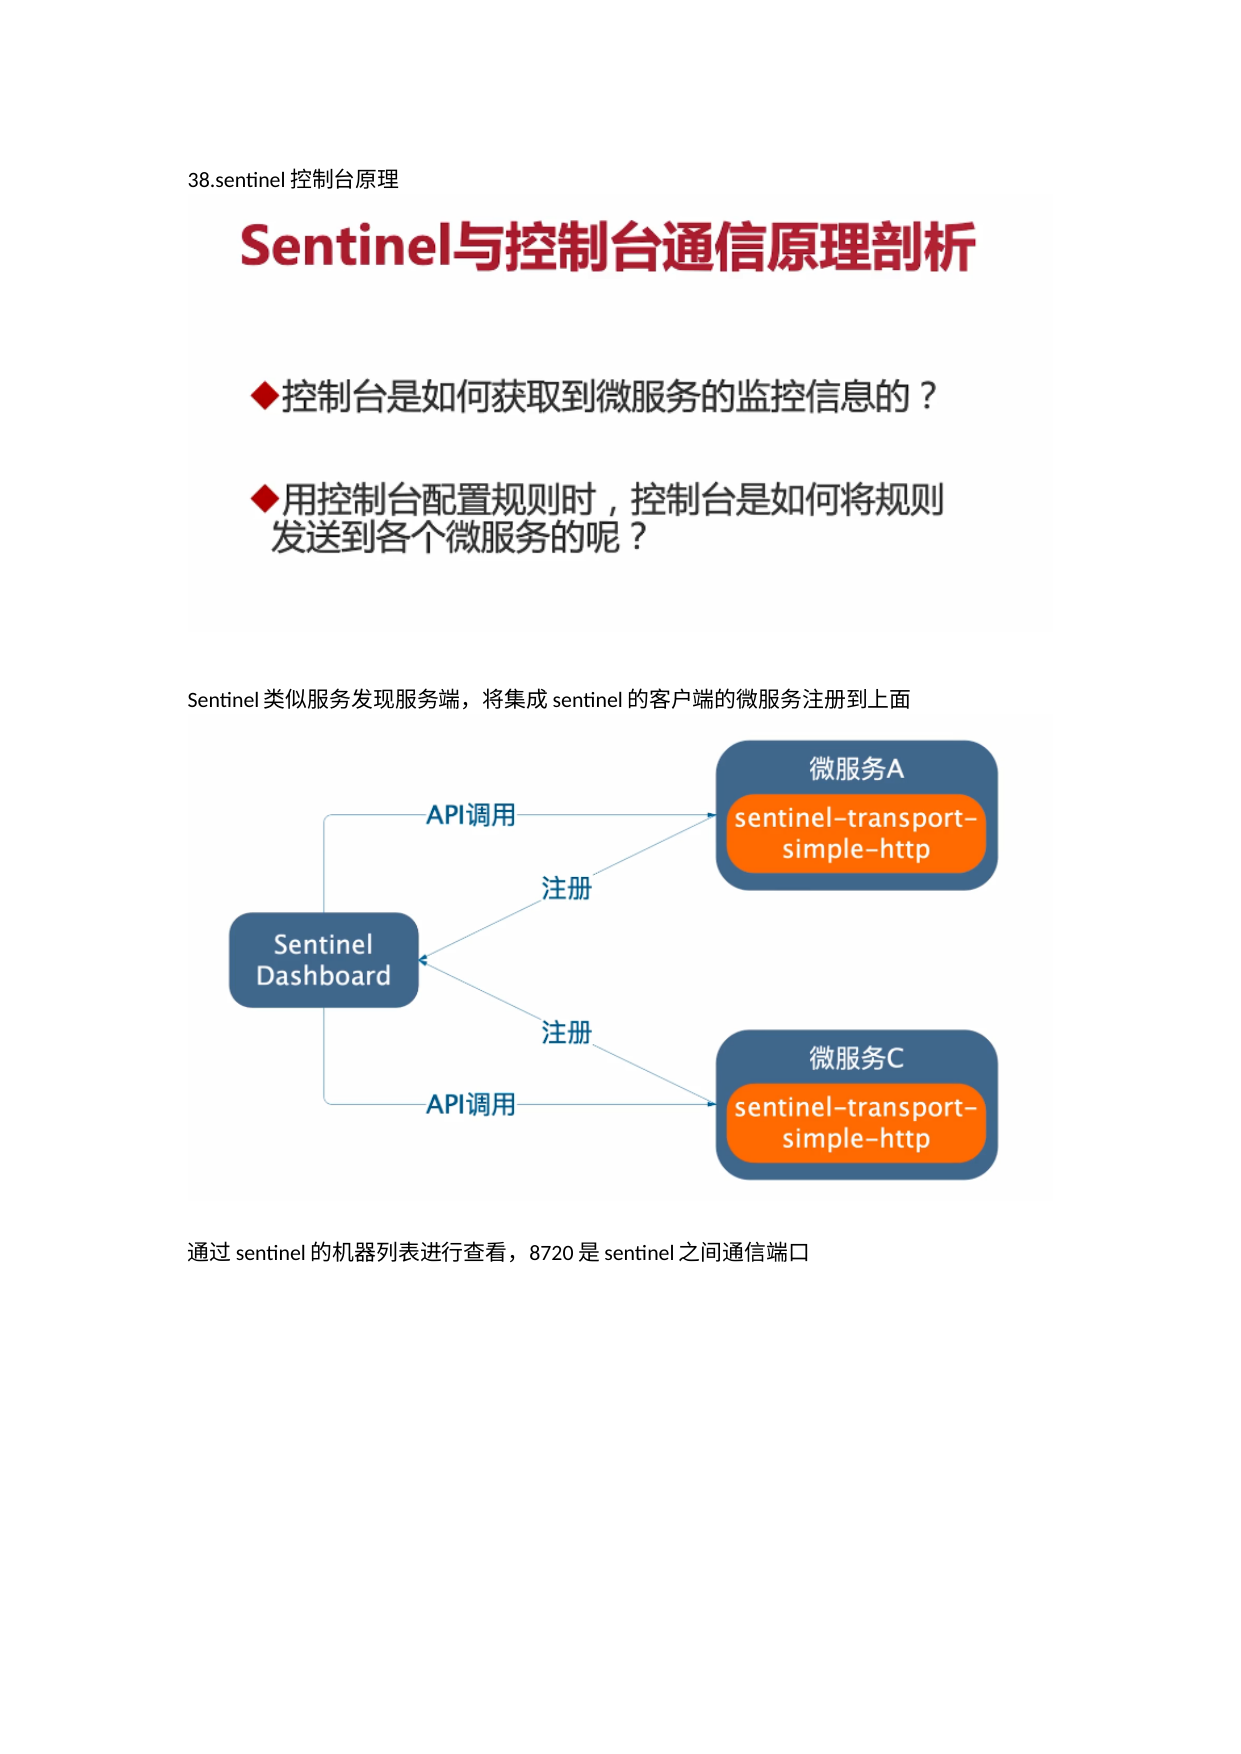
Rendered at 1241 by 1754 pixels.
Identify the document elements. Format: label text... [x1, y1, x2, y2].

picture [187, 714, 1053, 1201]
text Sentinel类似服务发现服务端，将集成sentinel的客户端的微服务注册到上面 [187, 682, 1053, 714]
text 38.sentinel控制台原理 [187, 162, 1053, 194]
picture [187, 194, 1053, 632]
text 通过sentinel的机器列表进行查看，8720是sentinel之间通信端口 [187, 1234, 1053, 1267]
